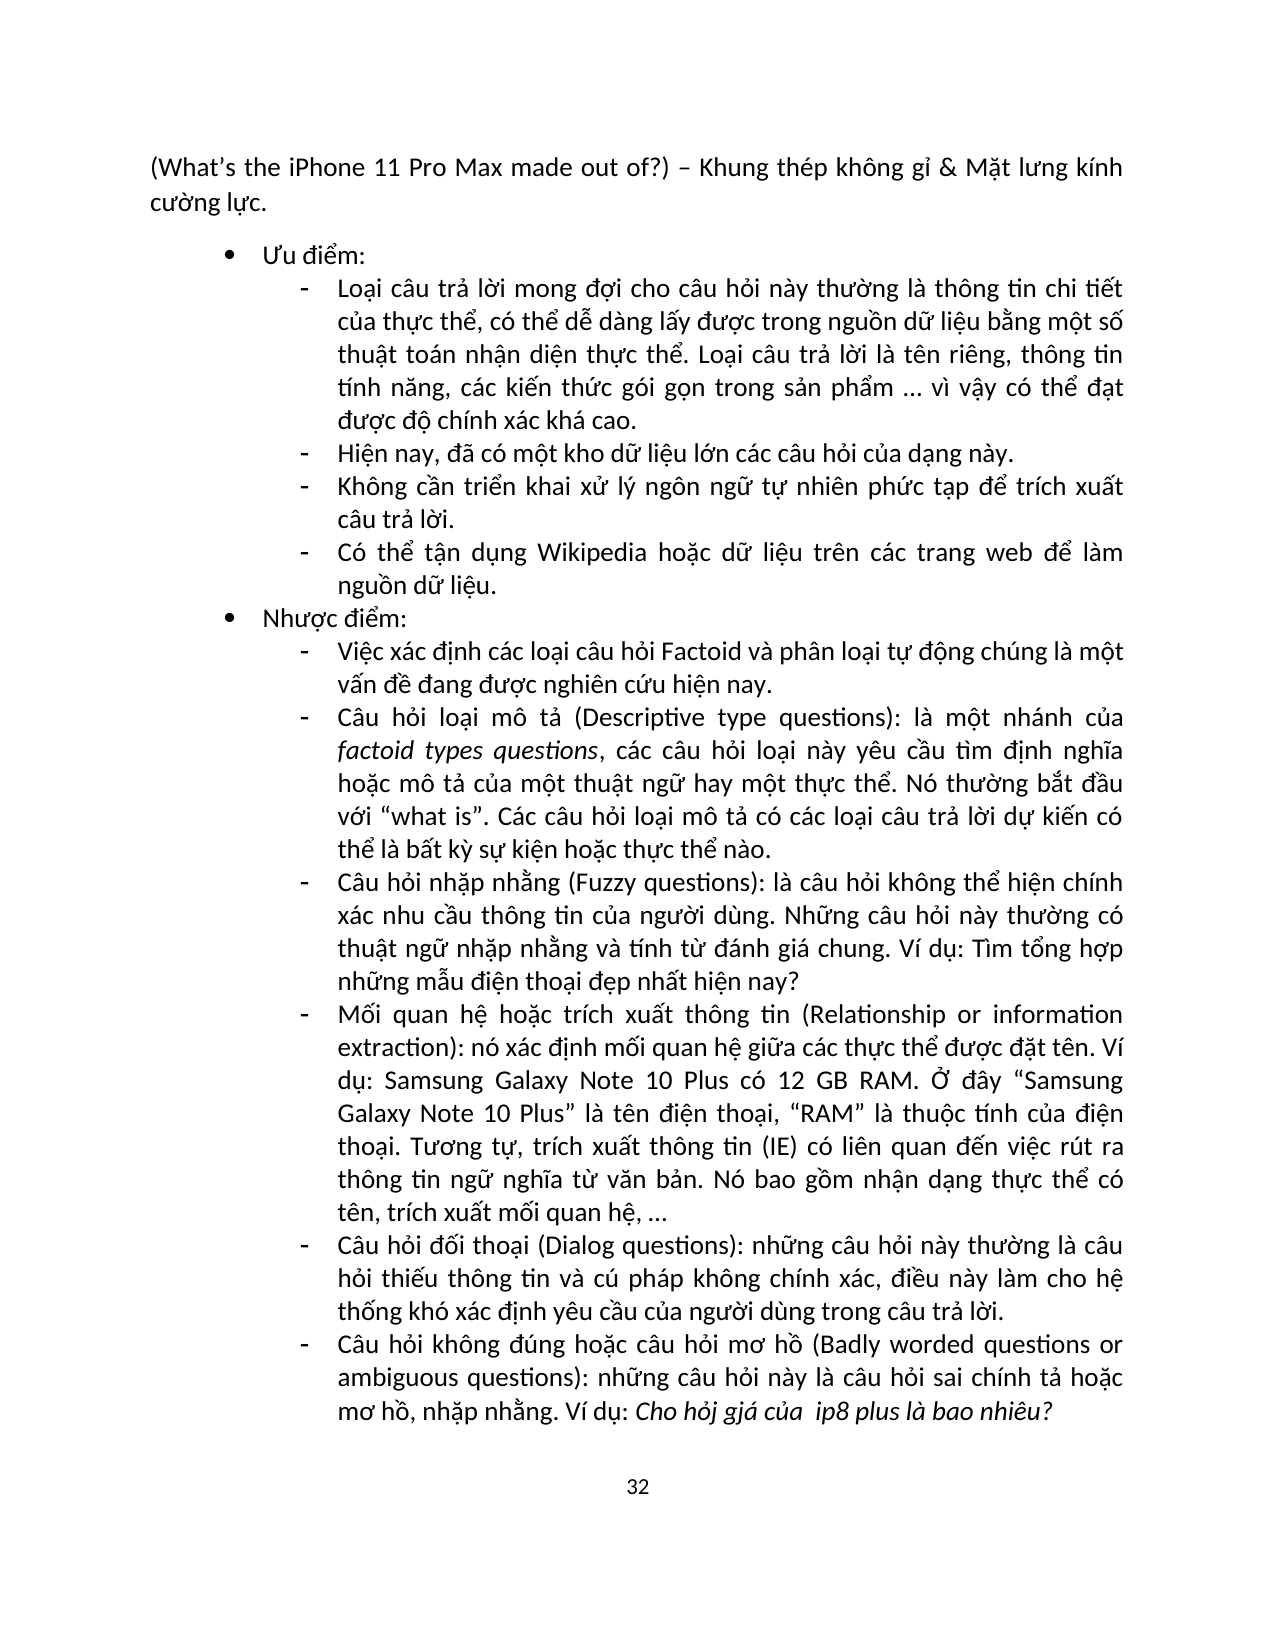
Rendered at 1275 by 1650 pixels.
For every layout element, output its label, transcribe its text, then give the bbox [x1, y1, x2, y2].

list Câu hỏi nhặp nhằng (Fuzzy questions): là câu hỏi không thể hiện chính xác nhu cầu thông tin của người dùng. Những câu hỏi này thường có thuật ngữ nhặp nhằng và tính từ đánh giá chung. Ví dụ: Tìm tổng hợp những mẫu điện thoại đẹp nhất hiện nay? [300, 865, 1125, 997]
list Có thể tận dụng Wikipedia hoặc dữ liệu trên các trang web để làm nguồn dữ liệu. [300, 535, 1125, 601]
list Câu hỏi không đúng hoặc câu hỏi mơ hồ (Badly worded questions or ambiguous questions): những câu hỏi này là câu hỏi sai chính tả hoặc mơ hồ, nhặp nhằng. Ví dụ: Cho hỏj gjá của ip8 plus là bao nhiêu? [300, 1328, 1125, 1427]
list Hiện nay, đã có một kho dữ liệu lớn các câu hỏi của dạng này. [300, 436, 1125, 469]
list Không cần triển khai xử lý ngôn ngữ tự nhiên phức tạp để trích xuất câu trả lời. [300, 469, 1125, 535]
list Ưu điểm: [225, 238, 1125, 271]
list Câu hỏi loại mô tả (Descriptive type questions): là một nhánh của factoid types questions, các câu hỏi loại này yêu cầu tìm định nghĩa hoặc mô tả của một thuật ngữ hay một thực thể. Nó thường bắt đầu với “what is”. Các câu hỏi loại mô tả có các loại câu trả lời dự kiến có thể là bất kỳ sự kiện hoặc thực thể nào. [300, 700, 1125, 865]
list Việc xác định các loại câu hỏi Factoid và phân loại tự động chúng là một vấn đề đang được nghiên cứu hiện nay. [300, 634, 1125, 700]
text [150, 150, 1125, 219]
list Nhược điểm: [225, 601, 1125, 634]
list Mối quan hệ hoặc trích xuất thông tin (Relationship or information extraction): nó xác định mối quan hệ giữa các thực thể được đặt tên. Ví dụ: Samsung Galaxy Note 10 Plus có 12 GB RAM. Ở đây “Samsung Galaxy Note 10 Plus” là tên điện thoại, “RAM” là thuộc tính của điện thoại. Tương tự, trích xuất thông tin (IE) có liên quan đến việc rút ra thông tin ngữ nghĩa từ văn bản. Nó bao gồm nhận dạng thực thể có tên, trích xuất mối quan hệ, … [300, 997, 1125, 1228]
list Loại câu trả lời mong đợi cho câu hỏi này thường là thông tin chi tiết của thực thể, có thể dễ dàng lấy được trong nguồn dữ liệu bằng một số thuật toán nhận diện thực thể. Loại câu trả lời là tên riêng, thông tin tính năng, các kiến thức gói gọn trong sản phẩm … vì vậy có thể đạt được độ chính xác khá cao. [300, 271, 1125, 436]
list Câu hỏi đối thoại (Dialog questions): những câu hỏi này thường là câu hỏi thiếu thông tin và cú pháp không chính xác, điều này làm cho hệ thống khó xác định yêu cầu của người dùng trong câu trả lời. [300, 1228, 1125, 1328]
